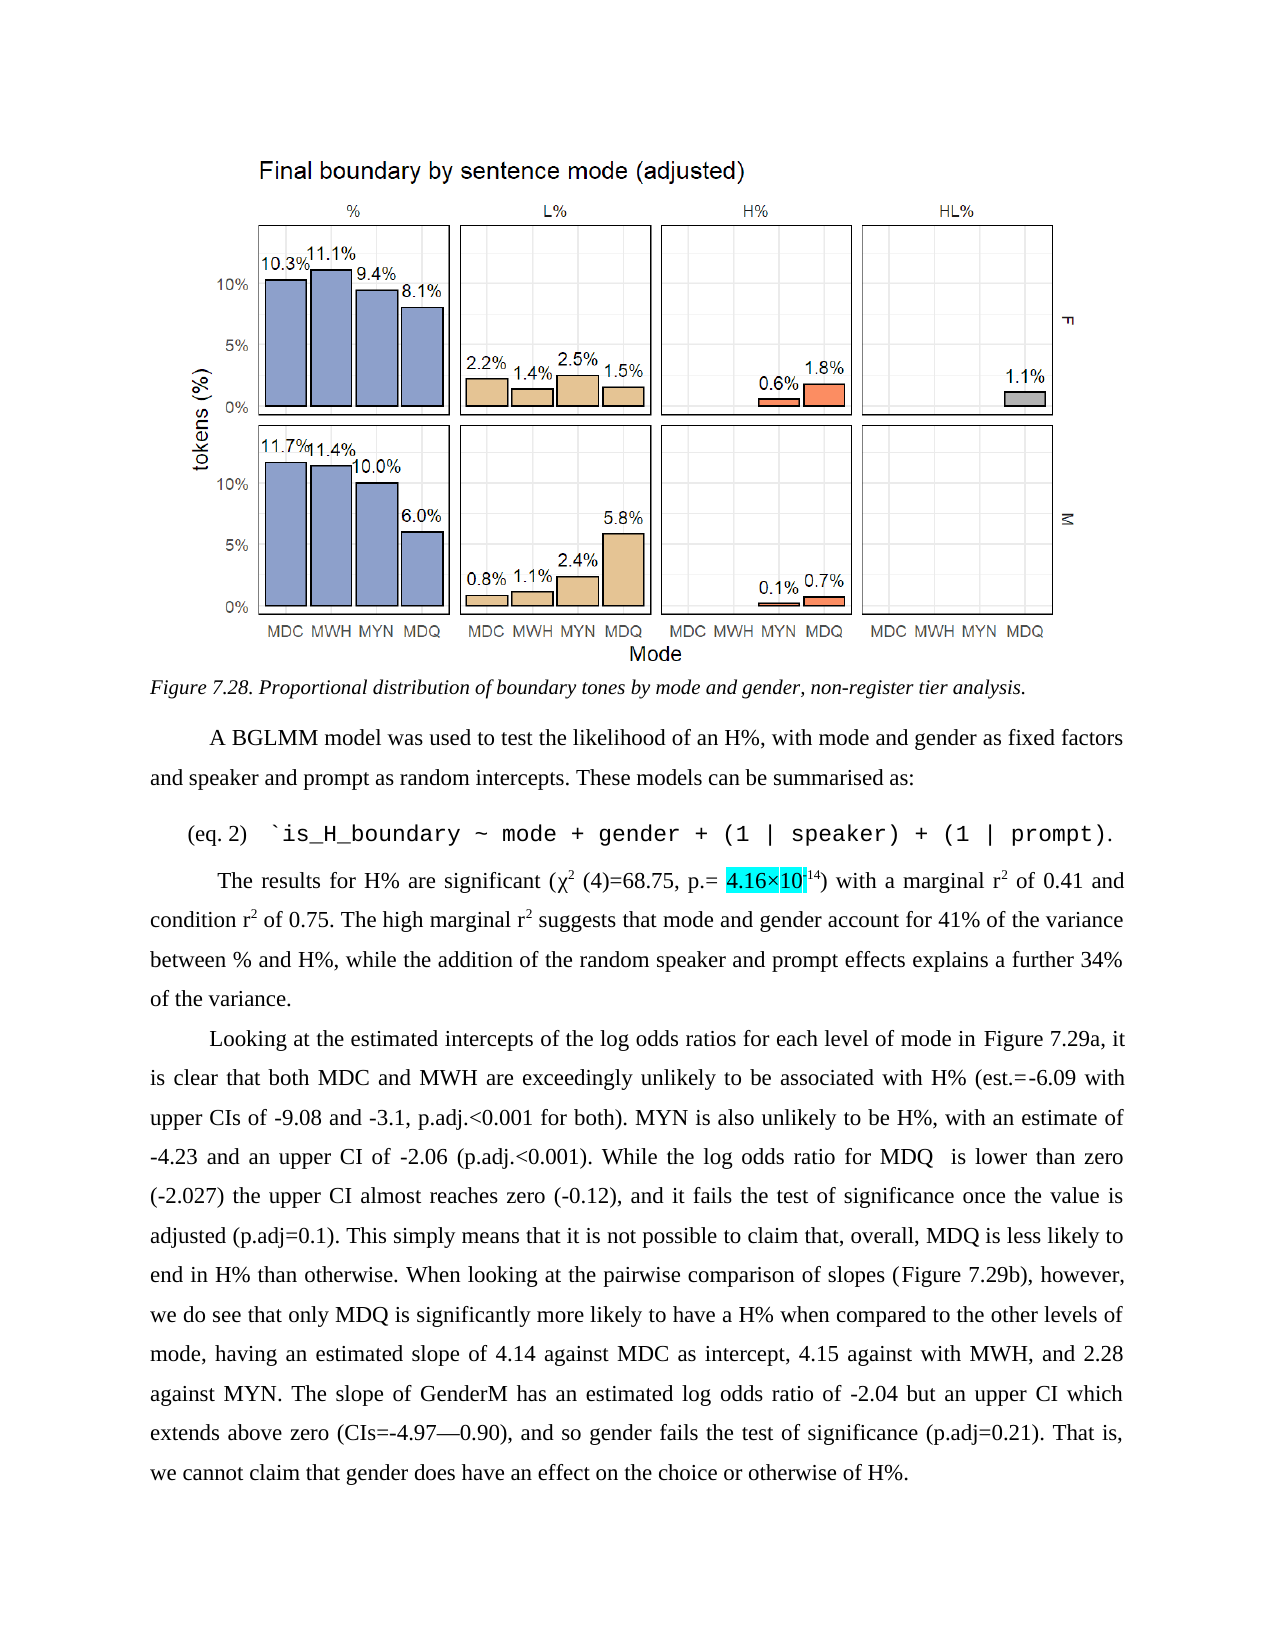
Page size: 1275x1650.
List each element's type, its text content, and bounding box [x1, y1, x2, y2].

text `is_H_boundary ~ mode + gender + (1 | speaker) + (1 | prompt). [187, 820, 1125, 848]
picture [180, 150, 1095, 675]
text The results for H% are significant (χ2 (4)=68.75, p.= 4.16×10-14) with a marginal r2 of 0.41 and condition r2 of 0.75. The high marginal r2 suggests that mode and gender account for 41% of the variance between % and H%, while the addition of the random speaker and prompt effects explains a further 34% of the variance. [150, 867, 1125, 1012]
text A BGLMM model was used to test the likelihood of an H%, with mode and gender as fixed factors and speaker and prompt as random intercepts. These models can be summarised as: [150, 724, 1125, 790]
